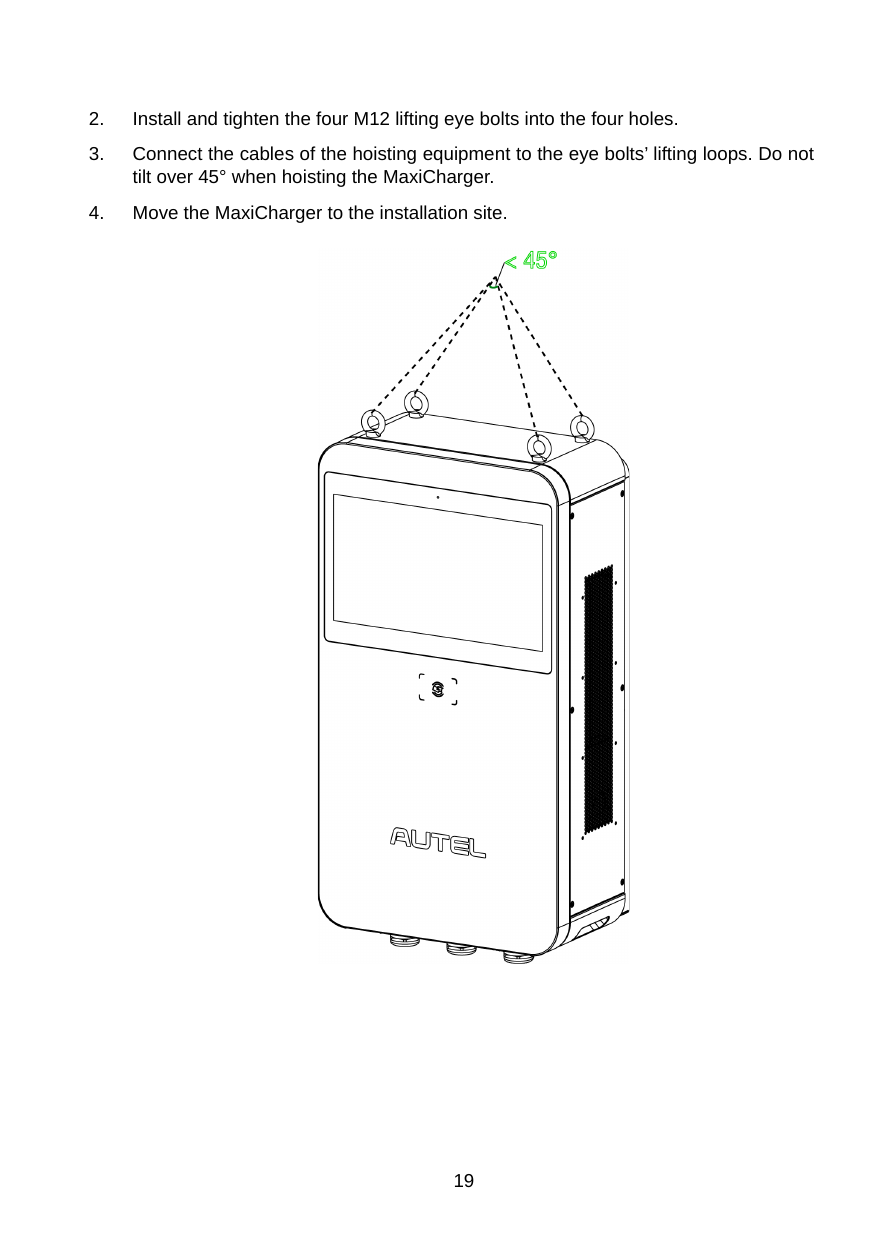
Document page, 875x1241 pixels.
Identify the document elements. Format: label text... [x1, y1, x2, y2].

list Move the MaxiCharger to the installation site. [89, 201, 815, 224]
list Install and tighten the four M12 lifting eye bolts into the four holes. [89, 107, 815, 130]
list Connect the cables of the hoisting equipment to the eye bolts’ lifting loops. Do not tilt over 45° when hoisting the MaxiCharger. [89, 142, 815, 188]
picture [317, 248, 630, 964]
